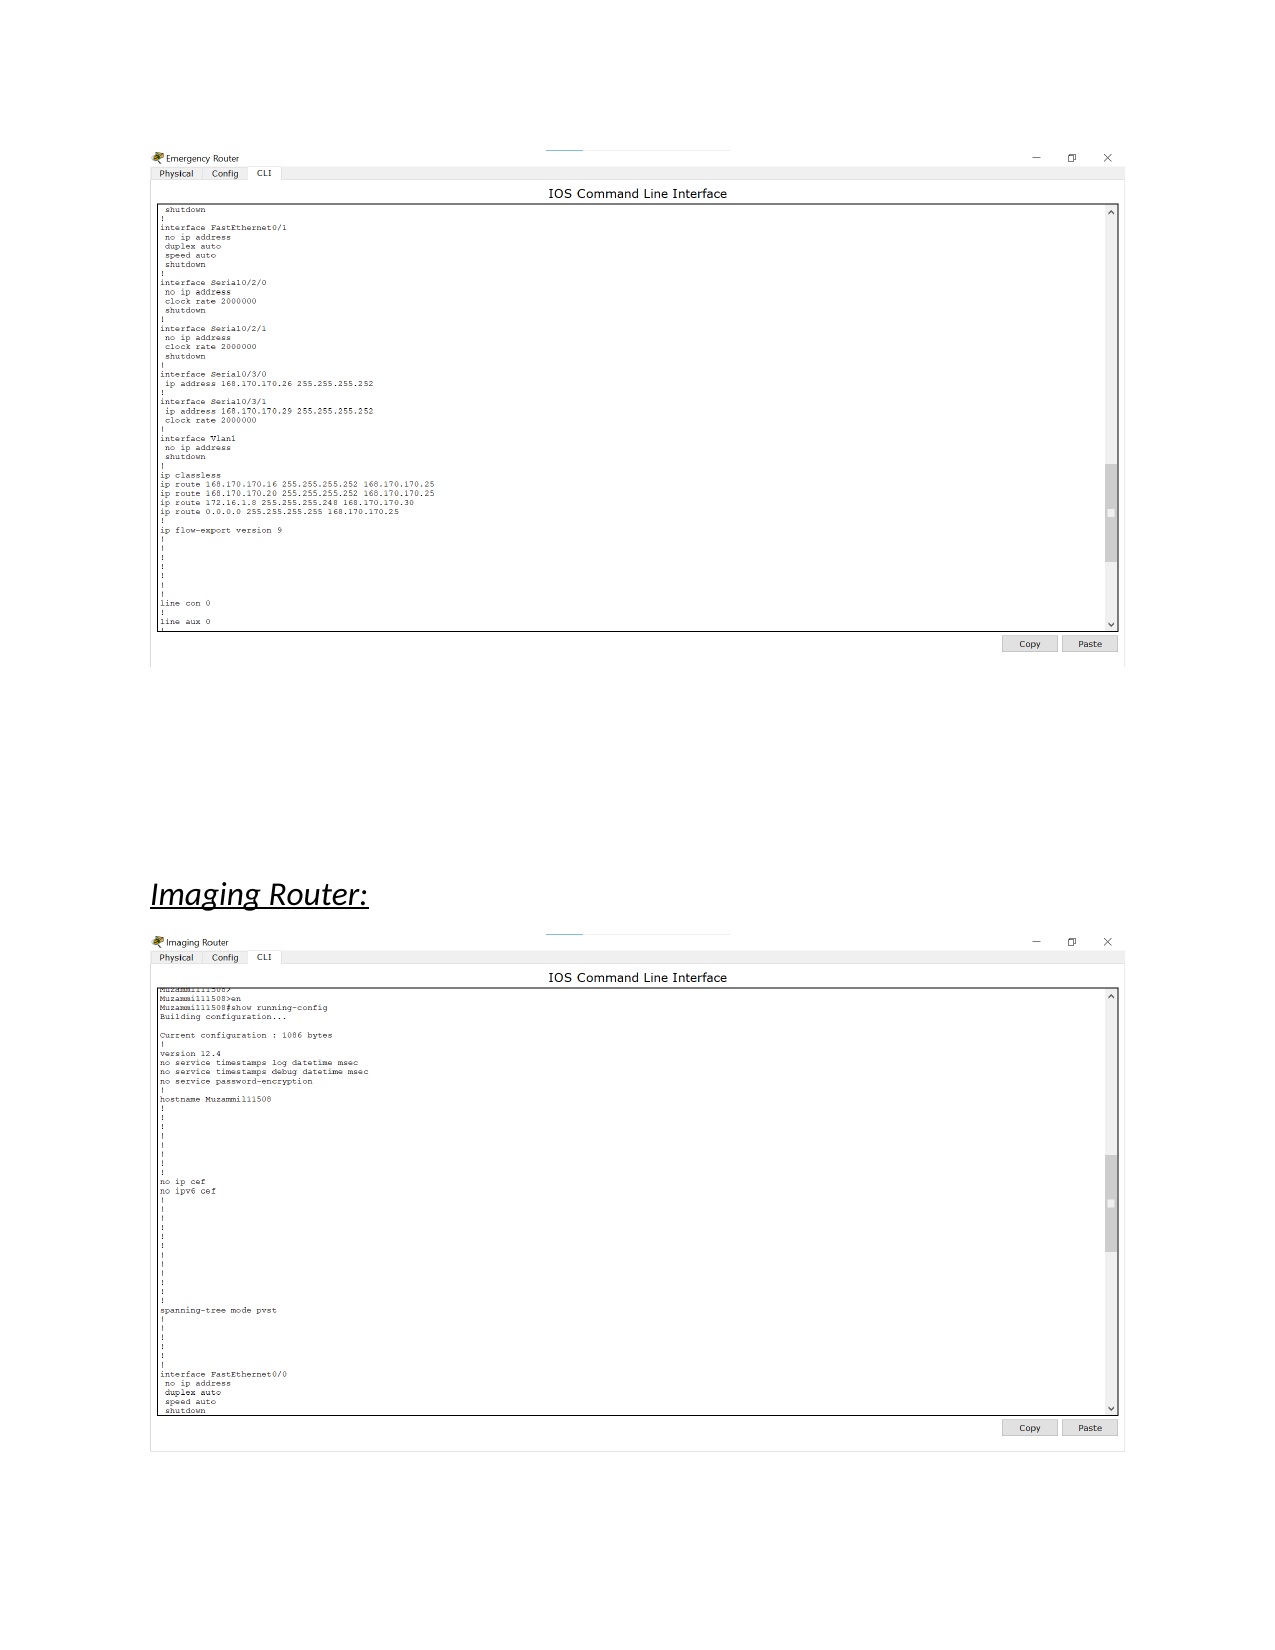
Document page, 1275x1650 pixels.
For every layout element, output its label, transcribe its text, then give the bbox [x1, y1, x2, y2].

picture [150, 934, 1125, 1452]
picture [150, 150, 1125, 667]
text Imaging Router: [150, 872, 1125, 913]
